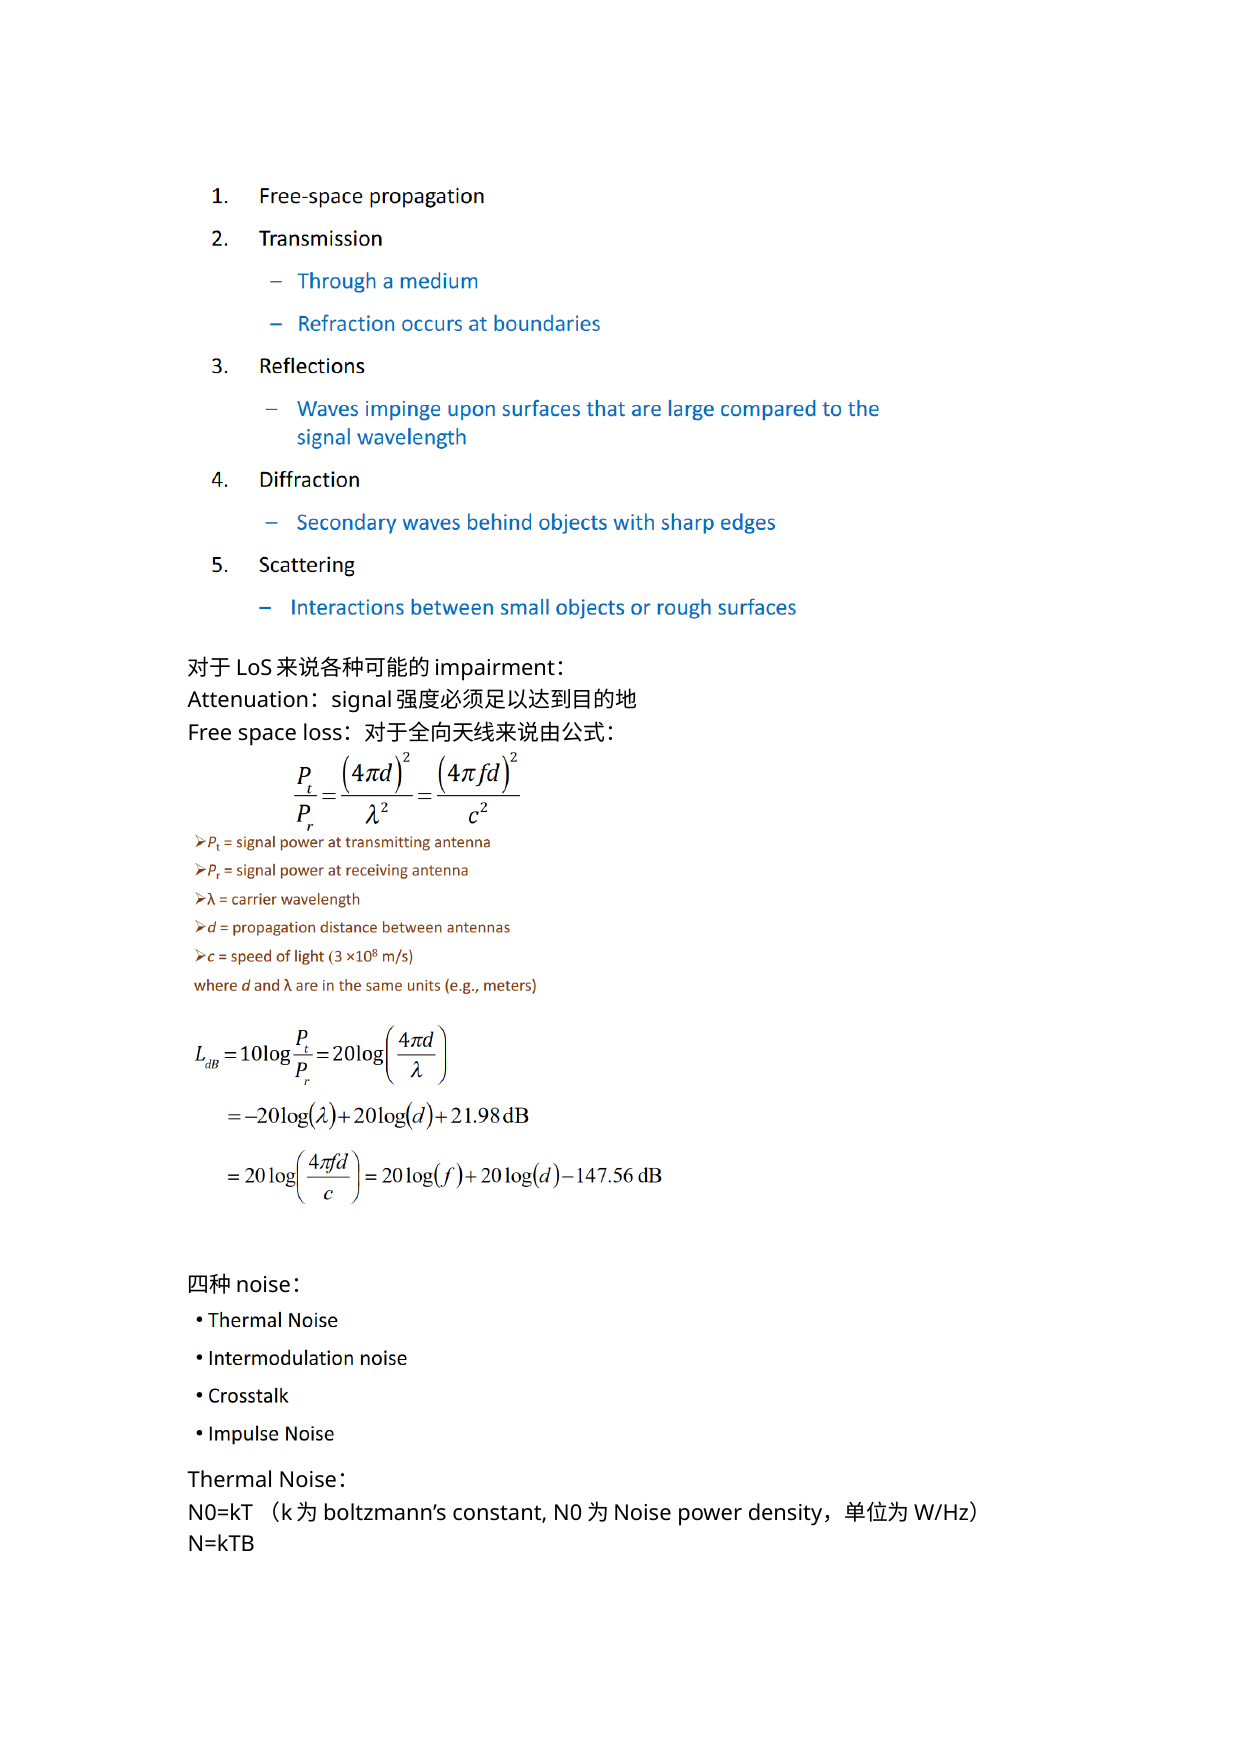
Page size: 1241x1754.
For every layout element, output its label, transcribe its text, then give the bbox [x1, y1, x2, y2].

text 四种noise： [187, 1267, 1053, 1299]
text Free space loss：对于全向天线来说由公式： [187, 714, 1053, 747]
text N=kTB [187, 1527, 1053, 1559]
picture [187, 1007, 664, 1205]
picture [187, 162, 906, 647]
text N0=kT （k为boltzmann’s constant, N0为Noise power density，单位为W/Hz） [187, 1494, 1053, 1527]
text Attenuation：signal强度必须足以达到目的地 [187, 682, 1053, 714]
picture [187, 747, 568, 1001]
text Thermal Noise： [187, 1462, 1053, 1494]
picture [187, 1299, 413, 1450]
text 对于LoS来说各种可能的impairment： [187, 649, 1053, 682]
